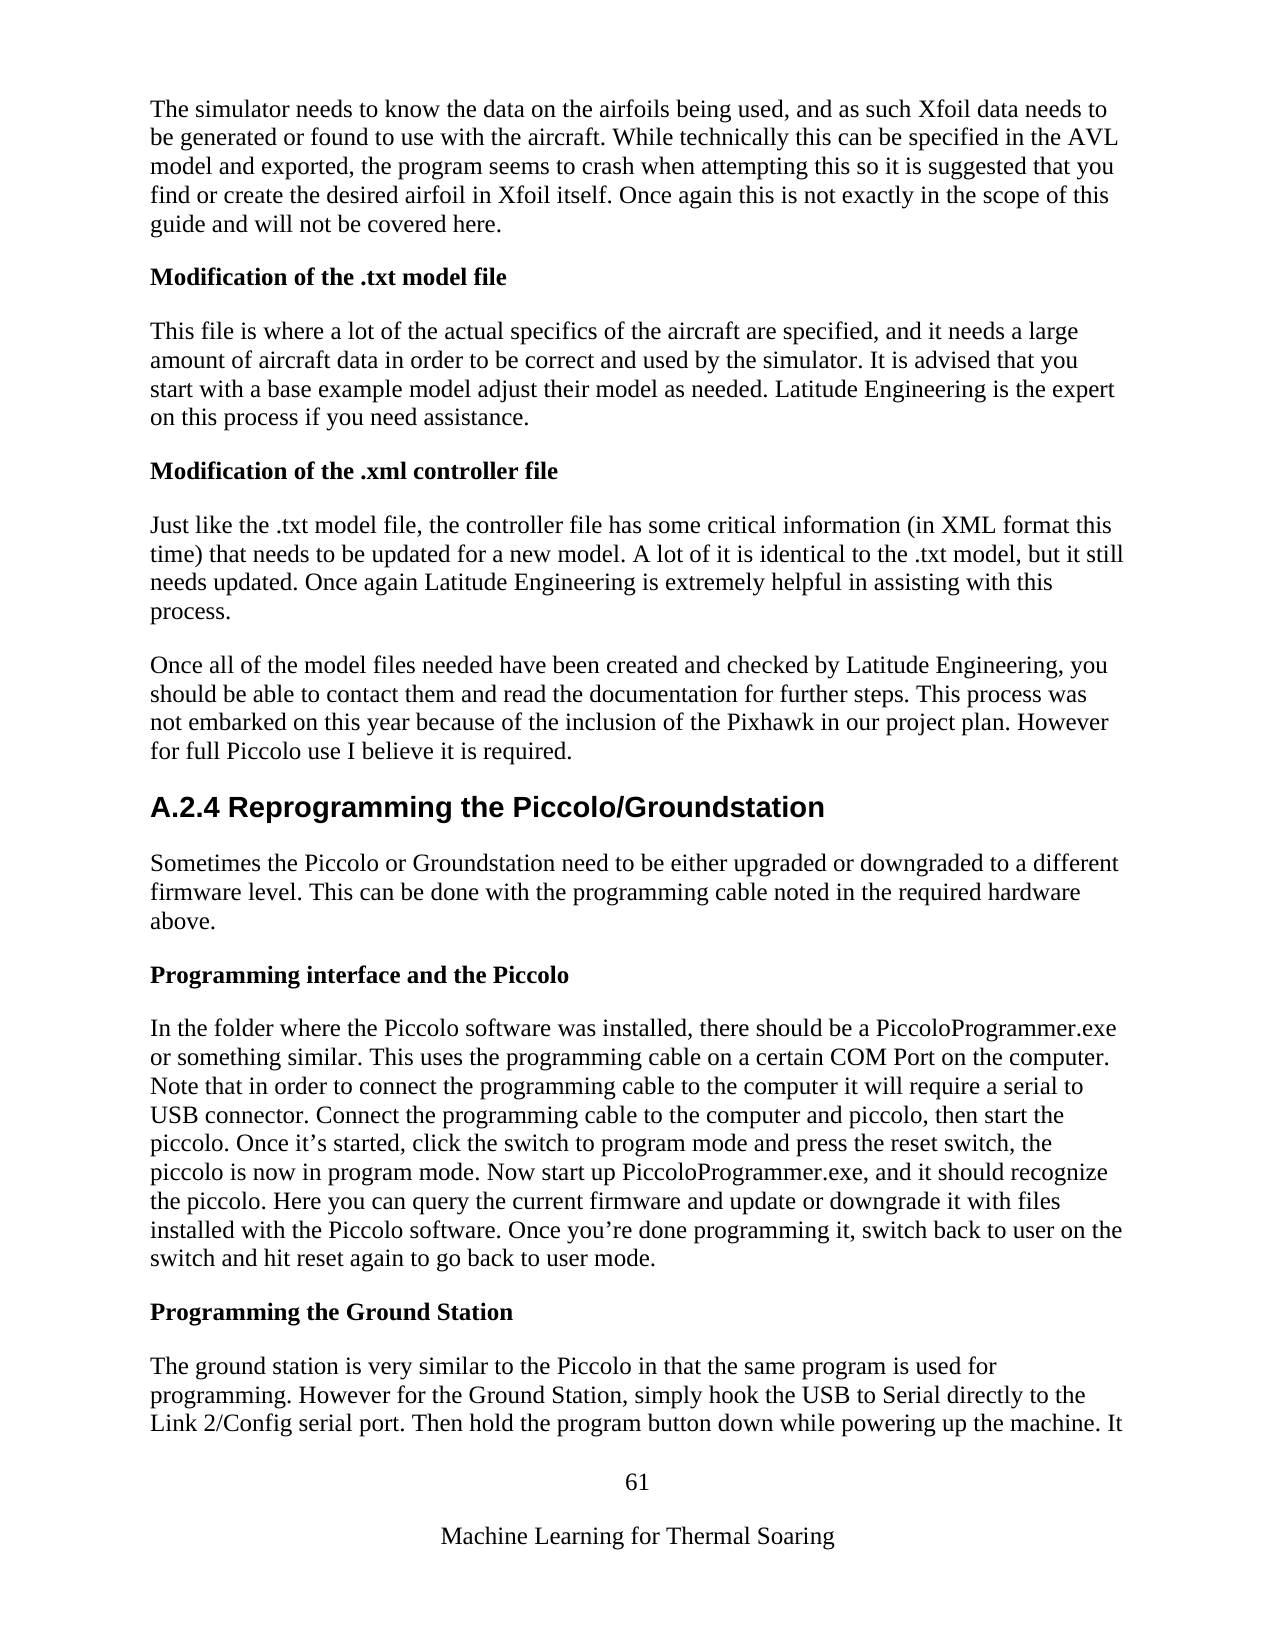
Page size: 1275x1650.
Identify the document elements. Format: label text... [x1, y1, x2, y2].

subtitle A.2.4 Reprogramming the Piccolo/Groundstation [150, 790, 1125, 823]
text Modification of the .txt model file [150, 262, 1125, 291]
text This file is where a lot of the actual specifics of the aircraft are specified, and it needs a large amount of aircraft data in order to be correct and used by the simulator. It is advised that you start with a base example model adjust their model as needed. Latitude Engineering is the expert on this process if you need assistance. [150, 316, 1125, 431]
text Just like the .txt model file, the controller file has some critical information (in XML format this time) that needs to be updated for a new model. A lot of it is identical to the .txt model, but it still needs updated. Once again Latitude Engineering is extremely helpful in assisting with this process. [150, 510, 1125, 625]
text In the folder where the Piccolo software was installed, there should be a PiccoloProgrammer.exe or something similar. This uses the programming cable on a certain COM Port on the computer. Note that in order to connect the programming cable to the computer it will require a serial to USB connector. Connect the programming cable to the computer and piccolo, then start the piccolo. Once it’s started, click the switch to program mode and press the reset switch, the piccolo is now in program mode. Now start up PiccoloProgrammer.exe, and it should recognize the piccolo. Here you can query the current firmware and update or downgrade it with files installed with the Piccolo software. Once you’re done programming it, switch back to user on the switch and hit reset again to go back to user mode. [150, 1013, 1125, 1272]
text Sometimes the Piccolo or Groundstation need to be either upgraded or downgraded to a different firmware level. This can be done with the programming cable noted in the required hardware above. [150, 848, 1125, 935]
text Programming interface and the Piccolo [150, 960, 1125, 988]
text Programming the Ground Station [150, 1297, 1125, 1326]
text Once all of the model files needed have been created and checked by Latitude Engineering, you should be able to contact them and read the documentation for further steps. This process was not embarked on this year because of the inclusion of the Pixhawk in our project plan. However for full Piccolo use I believe it is required. [150, 650, 1125, 765]
text Modification of the .xml controller file [150, 456, 1125, 485]
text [150, 1351, 1125, 1437]
text The simulator needs to know the data on the airfoils being used, and as such was origianlly Quadcopter. iLatitude Engineering built a GUI forXfoil data needs to be generated or found to use with the aircraft. While technically this can be specified in the AVL model and exported, the program seems to crash when attempting this so it is suggested that you find or create the desired airfoil in Xfoil itself. Once again this is not exactly in the scope of this guide and will not be covered here. [150, 94, 1125, 237]
